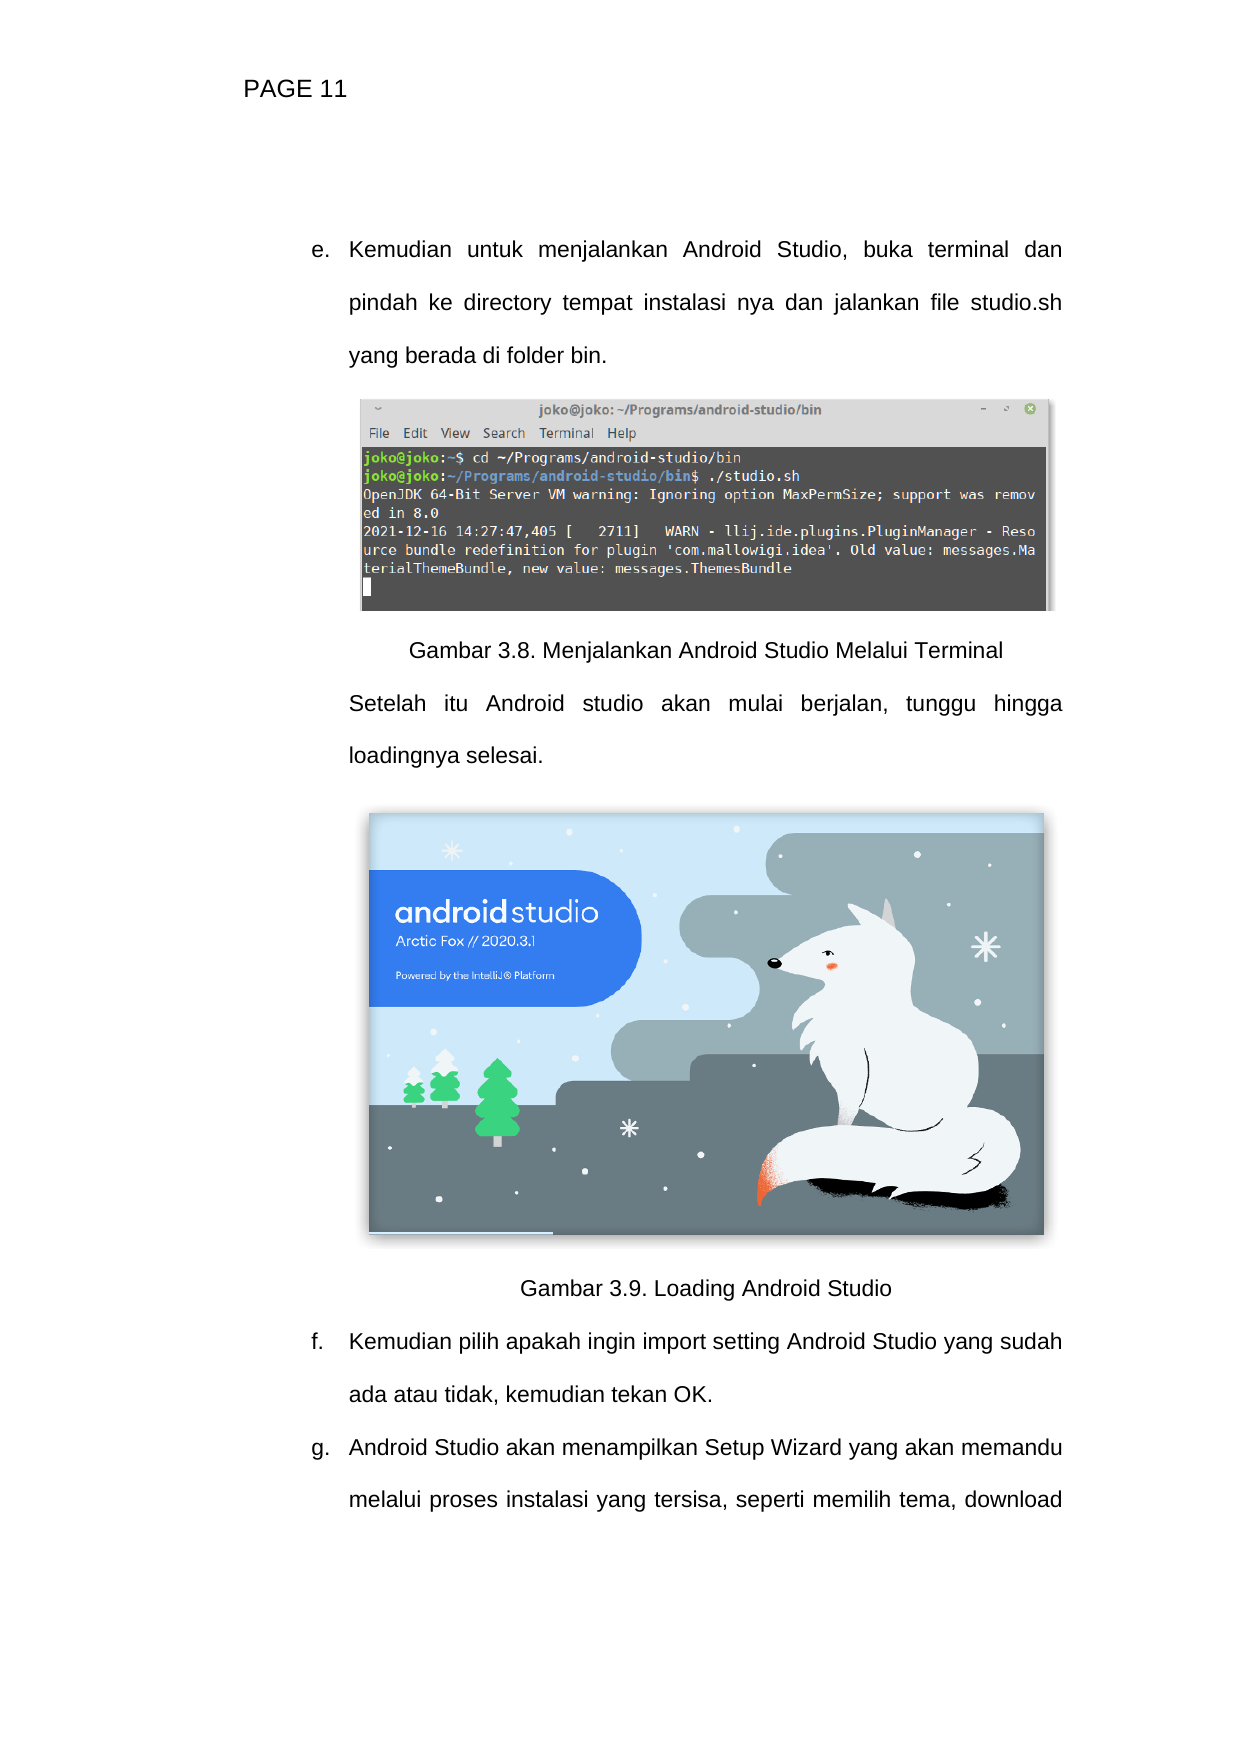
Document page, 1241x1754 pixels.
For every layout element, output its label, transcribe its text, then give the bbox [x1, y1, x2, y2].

picture [350, 795, 1062, 1249]
text Setelah itu Android studio akan mulai berjalan, tunggu hingga loadingnya selesai. [349, 690, 1063, 769]
text Gambar 3.9. Loading Android Studio [349, 1275, 1063, 1302]
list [311, 1433, 1063, 1513]
picture [356, 394, 1056, 611]
list Kemudian pilih apakah ingin import setting Android Studio yang sudah ada atau tidak, kemudian tekan OK. [311, 1328, 1063, 1407]
text Gambar 3.8. Menjalankan Android Studio Melalui Terminal [349, 637, 1063, 663]
list Kemudian untuk menjalankan Android Studio, buka terminal dan pindah ke directory tempat instalasi nya dan jalankan file studio.sh yang berada di folder bin. [311, 236, 1063, 368]
